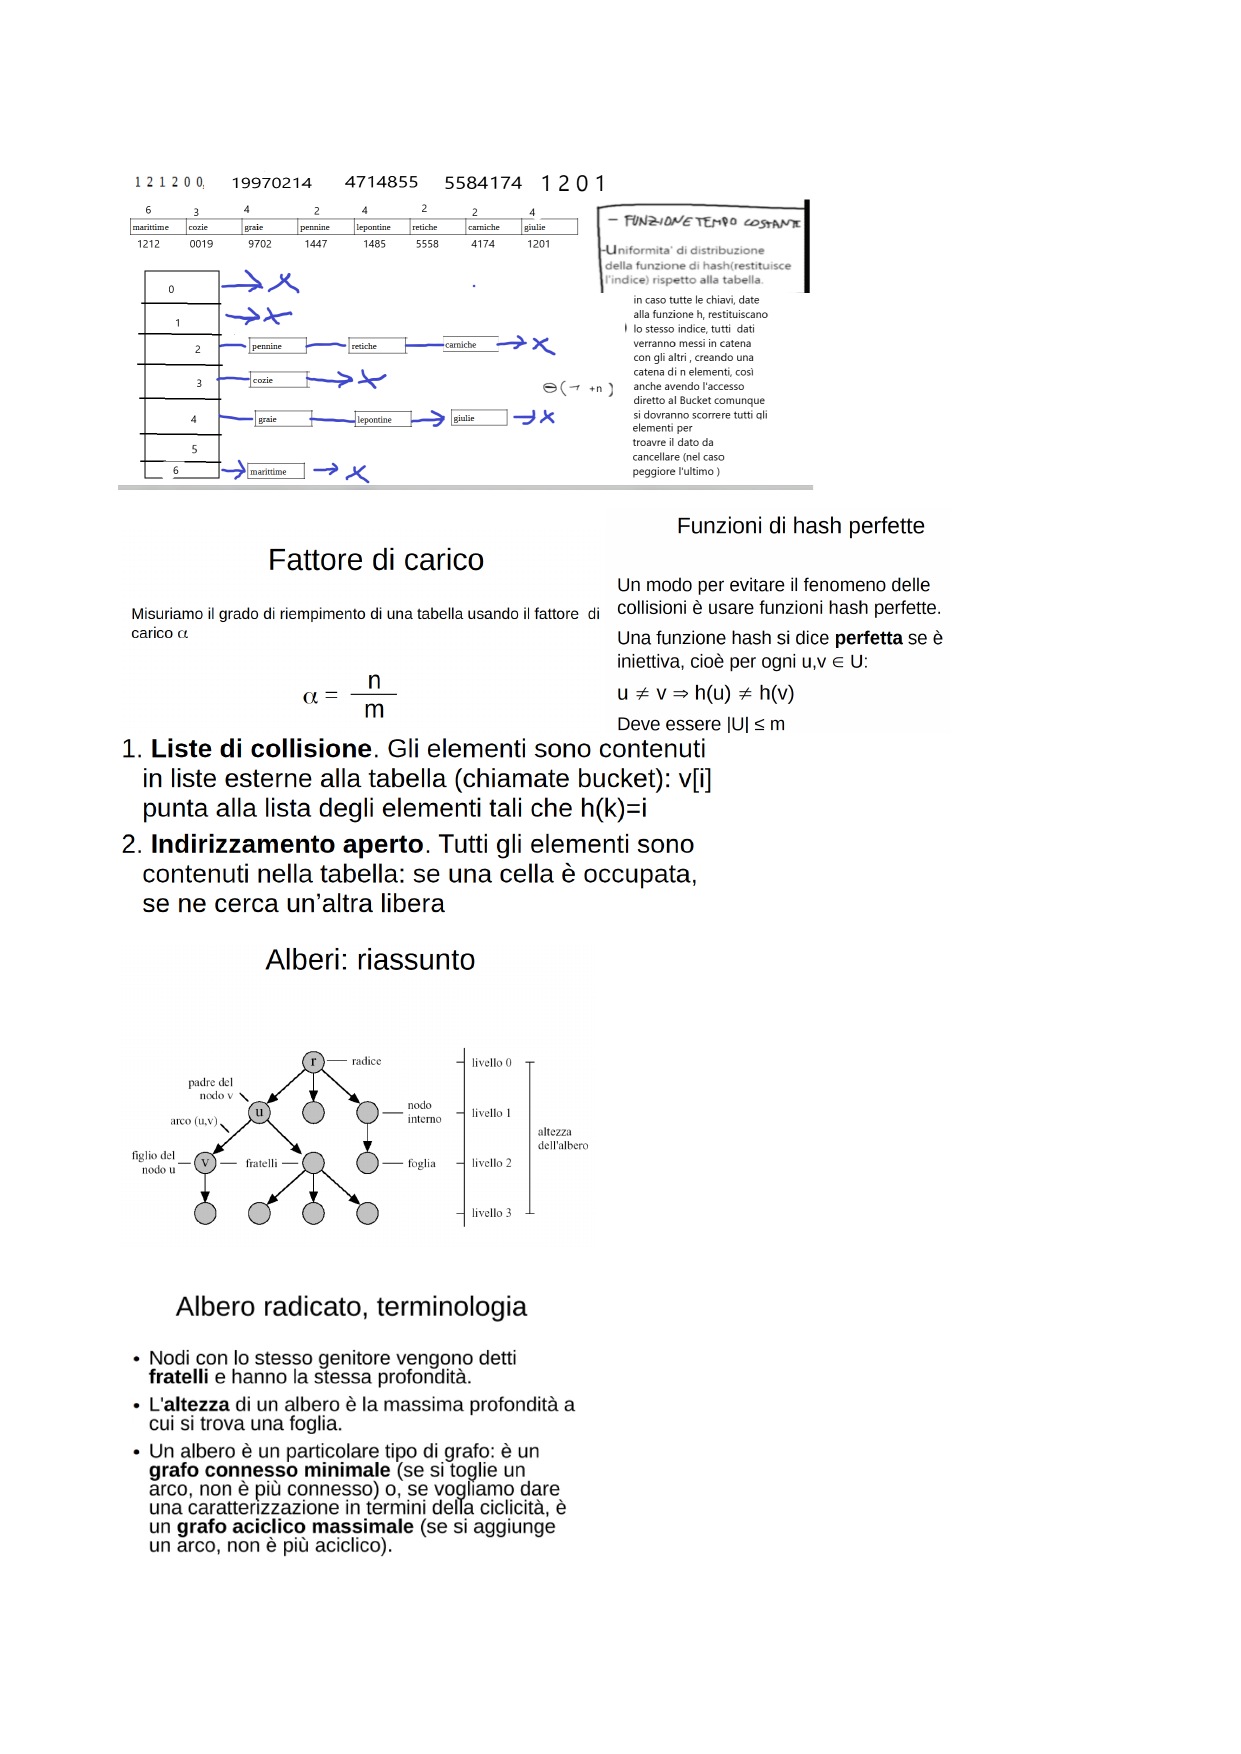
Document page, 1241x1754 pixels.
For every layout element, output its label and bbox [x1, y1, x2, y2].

picture [118, 734, 716, 924]
picture [118, 508, 952, 733]
picture [118, 942, 596, 1247]
picture [118, 147, 814, 490]
picture [118, 1265, 583, 1572]
